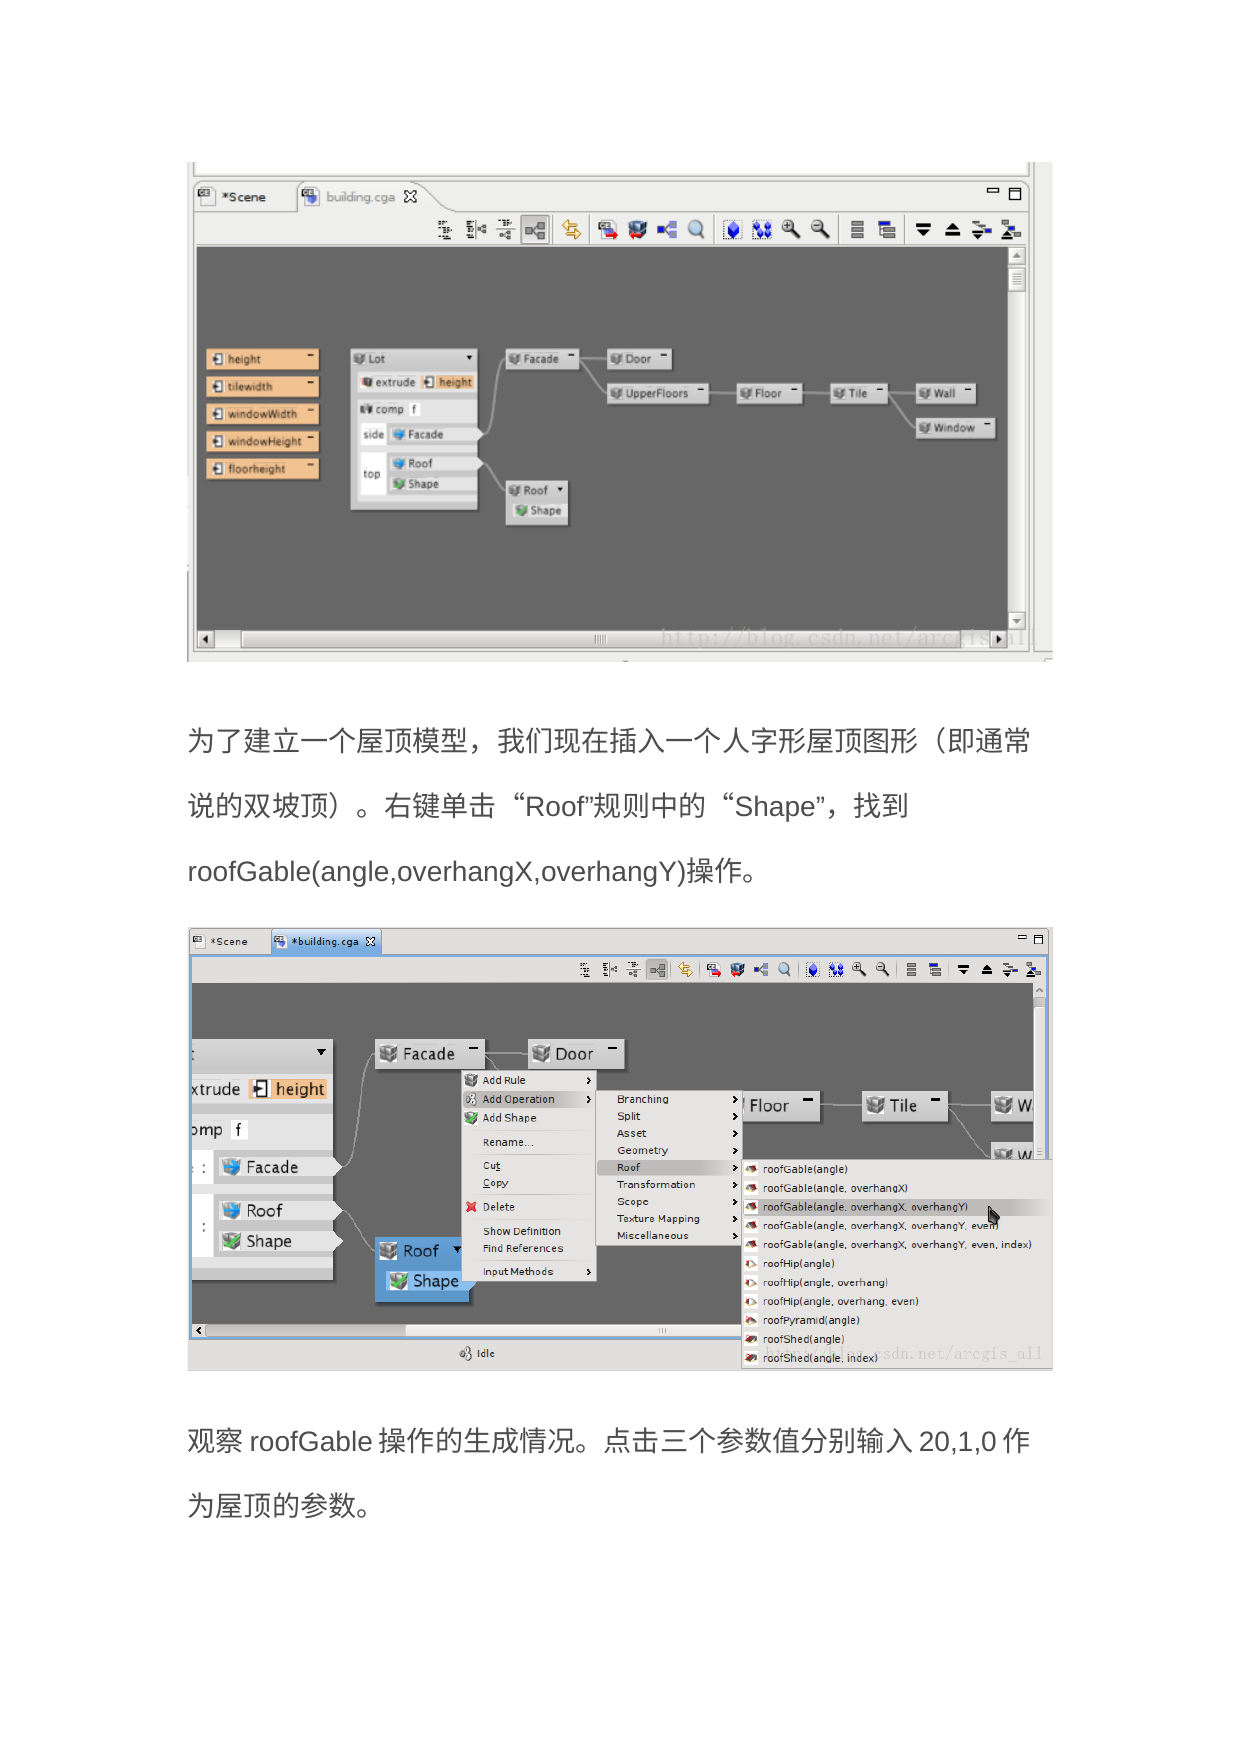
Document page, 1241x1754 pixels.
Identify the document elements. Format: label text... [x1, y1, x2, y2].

text 为了建立一个屋顶模型，我们现在插入一个人字形屋顶图形（即通常说的双坡顶）。右键单击“Roof”规则中的“Shape”，找到roofGable(angle,overhangX,overhangY)操作。 [187, 707, 1053, 902]
picture [187, 927, 1053, 1371]
text 观察roofGable操作的生成情况。点击三个参数值分别输入20,1,0作为屋顶的参数。 [187, 1407, 1053, 1537]
picture [187, 162, 1053, 662]
